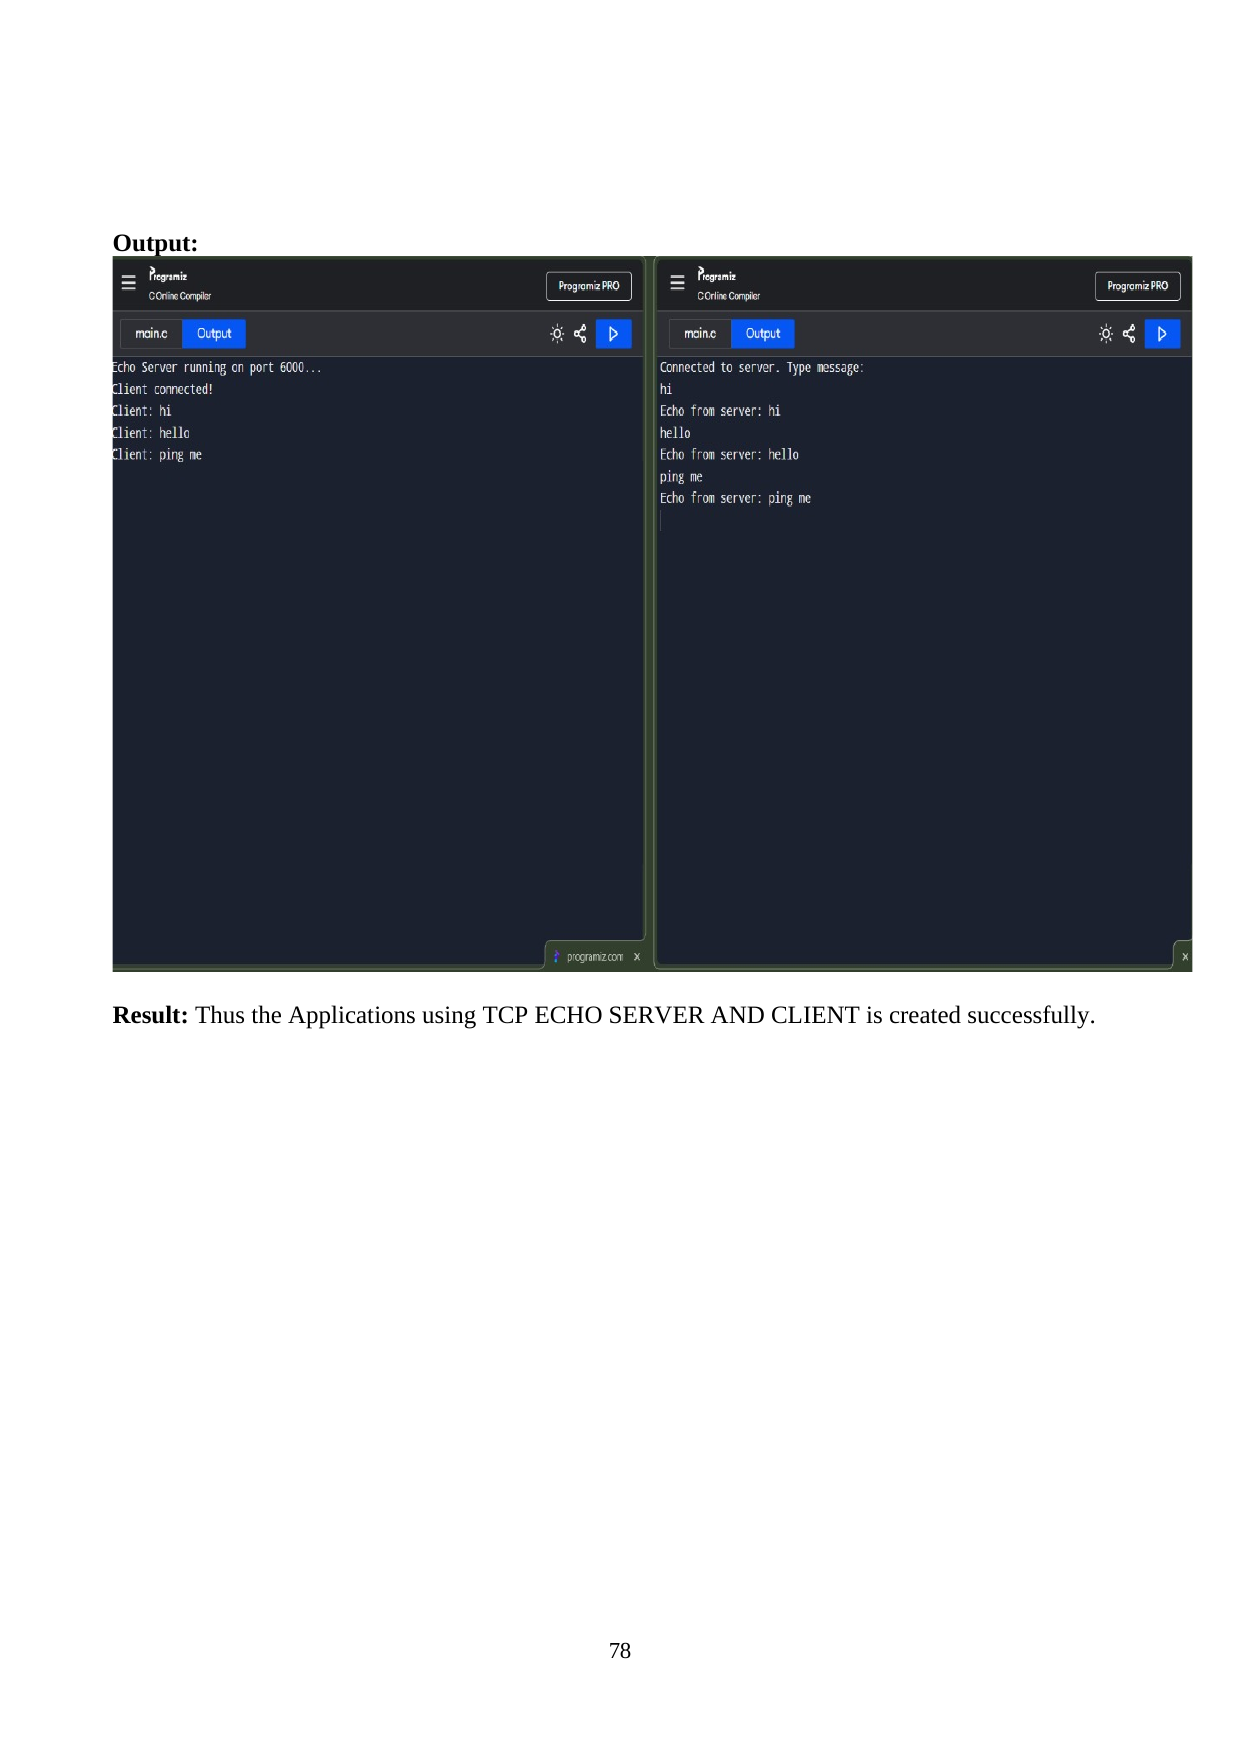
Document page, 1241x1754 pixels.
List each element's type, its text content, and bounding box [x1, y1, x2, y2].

picture [112, 256, 1193, 972]
text Output: [112, 228, 1137, 256]
text Result: Thus the Applications using TCP ECHO SERVER AND CLIENT is created successfully. [112, 1000, 1137, 1029]
